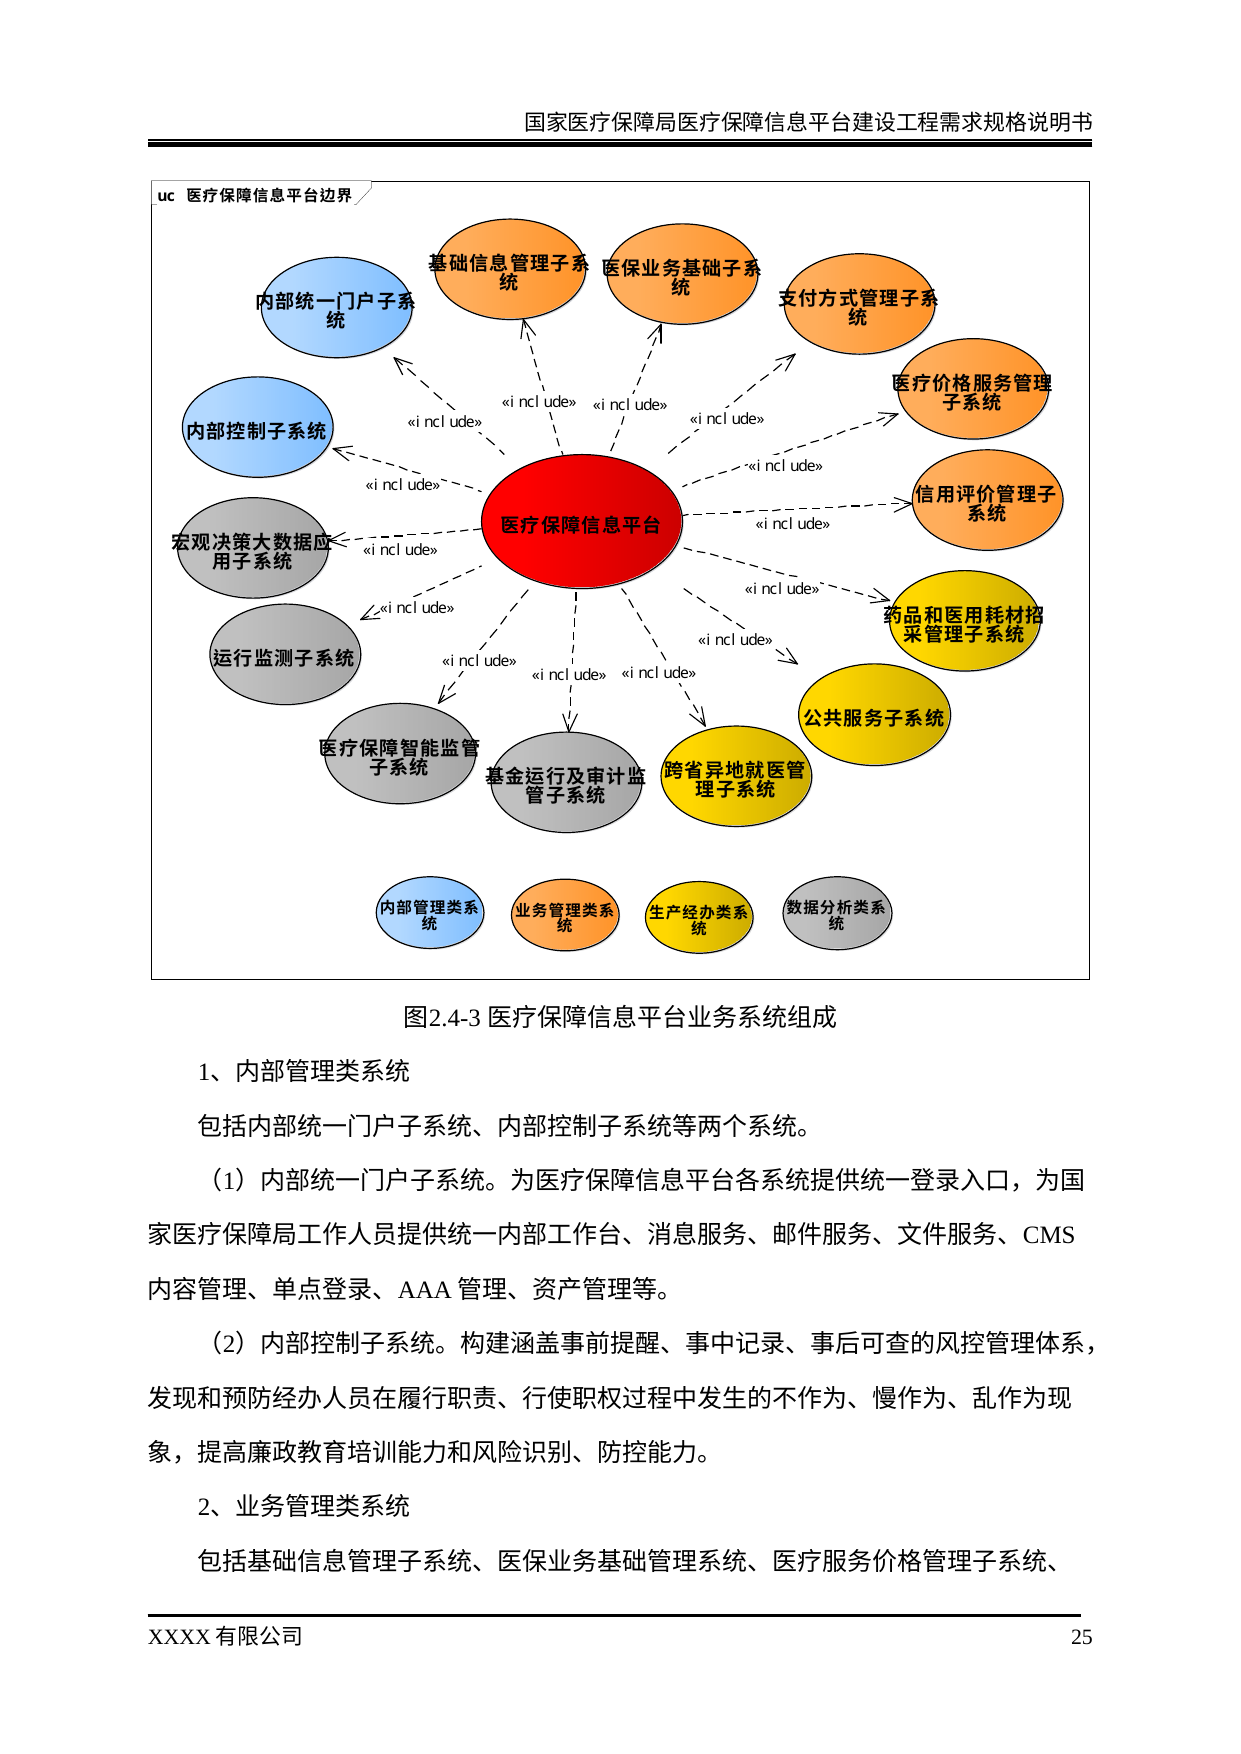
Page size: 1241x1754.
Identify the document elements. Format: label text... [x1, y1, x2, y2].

text 包括内部统一门户子系统、内部控制子系统等两个系统。 [148, 1106, 1092, 1142]
text 2、业务管理类系统 [148, 1487, 1092, 1523]
text 1、内部管理类系统 [148, 1052, 1092, 1088]
text （2）内部控制子系统。构建涵盖事前提醒、事中记录、事后可查的风控管理体系，发现和预防经办人员在履行职责、行使职权过程中发生的不作为、慢作为、乱作为现象，提高廉政教育培训能力和风险识别、防控能力。 [148, 1324, 1092, 1469]
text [148, 1541, 1092, 1577]
text （1）内部统一门户子系统。为医疗保障信息平台各系统提供统一登录入口，为国家医疗保障局工作人员提供统一内部工作台、消息服务、邮件服务、文件服务、CMS内容管理、单点登录、AAA管理、资产管理等。 [148, 1161, 1092, 1306]
